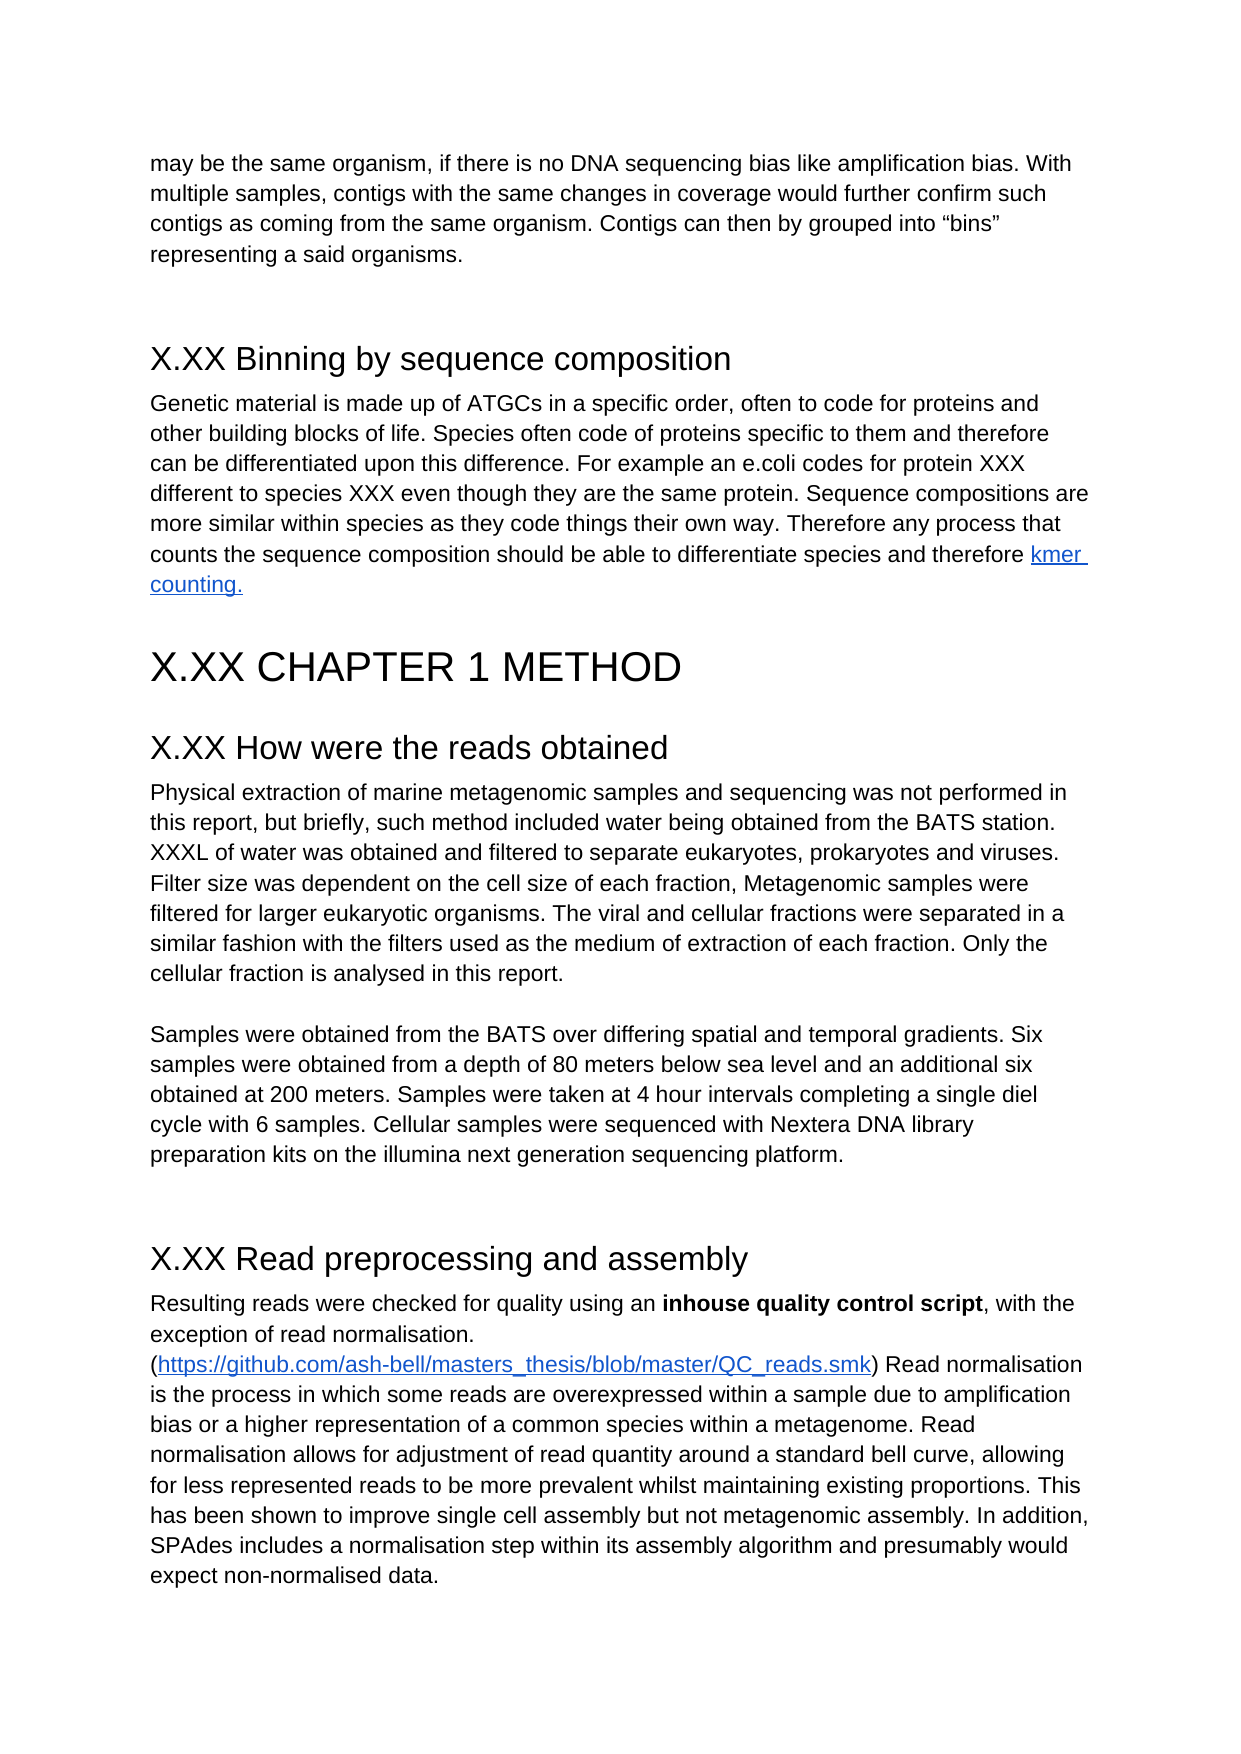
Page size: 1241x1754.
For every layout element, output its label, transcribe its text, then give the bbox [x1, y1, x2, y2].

text Physical extraction of marine metagenomic samples and sequencing was not performed in this report, but briefly, such method included water being obtained from the BATS station. XXXL of water was obtained and filtered to separate eukaryotes, prokaryotes and viruses. Filter size was dependent on the cell size of each fraction, Metagenomic samples were filtered for larger eukaryotic organisms. The viral and cellular fractions were separated in a similar fashion with the filters used as the medium of extraction of each fraction. Only the cellular fraction is analysed in this report. [150, 779, 1090, 987]
subtitle X.XX CHAPTER 1 METHOD [150, 643, 1090, 691]
text Resulting reads were checked for quality using an inhouse quality control script, with the exception of read normalisation. (https://github.com/ash-bell/masters_thesis/blob/master/QC_reads.smk) Read normalisation is the process in which some reads are overexpressed within a sample due to amplification bias or a higher representation of a common species within a metagenome. Read normalisation allows for adjustment of read quantity around a standard bell curve, allowing for less represented reads to be more prevalent whilst maintaining existing proportions. This has been shown to improve single cell assembly but not metagenomic assembly. In addition, SPAdes includes a normalisation step within its assembly algorithm and presumably would expect non-normalised data. [150, 1290, 1090, 1588]
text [150, 150, 1090, 267]
text Samples were obtained from the BATS over differing spatial and temporal gradients. Six samples were obtained from a depth of 80 meters below sea level and an additional six obtained at 200 meters. Samples were taken at 4 hour intervals completing a single diel cycle with 6 samples. Cellular samples were sequenced with Nextera DNA library preparation kits on the illumina next generation sequencing platform. [150, 1021, 1090, 1168]
subtitle X.XX How were the reads obtained [150, 728, 1090, 766]
subtitle X.XX Read preprocessing and assembly [150, 1239, 1090, 1278]
subtitle X.XX Binning by sequence composition [150, 338, 1090, 377]
text Genetic material is made up of ATGCs in a specific order, often to code for proteins and other building blocks of life. Species often code of proteins specific to them and therefore can be differentiated upon this difference. For example an e.coli codes for protein XXX different to species XXX even though they are the same protein. Sequence compositions are more similar within species as they code things their own way. Therefore any process that counts the sequence composition should be able to differentiate species and therefore kmer counting. [150, 389, 1090, 597]
